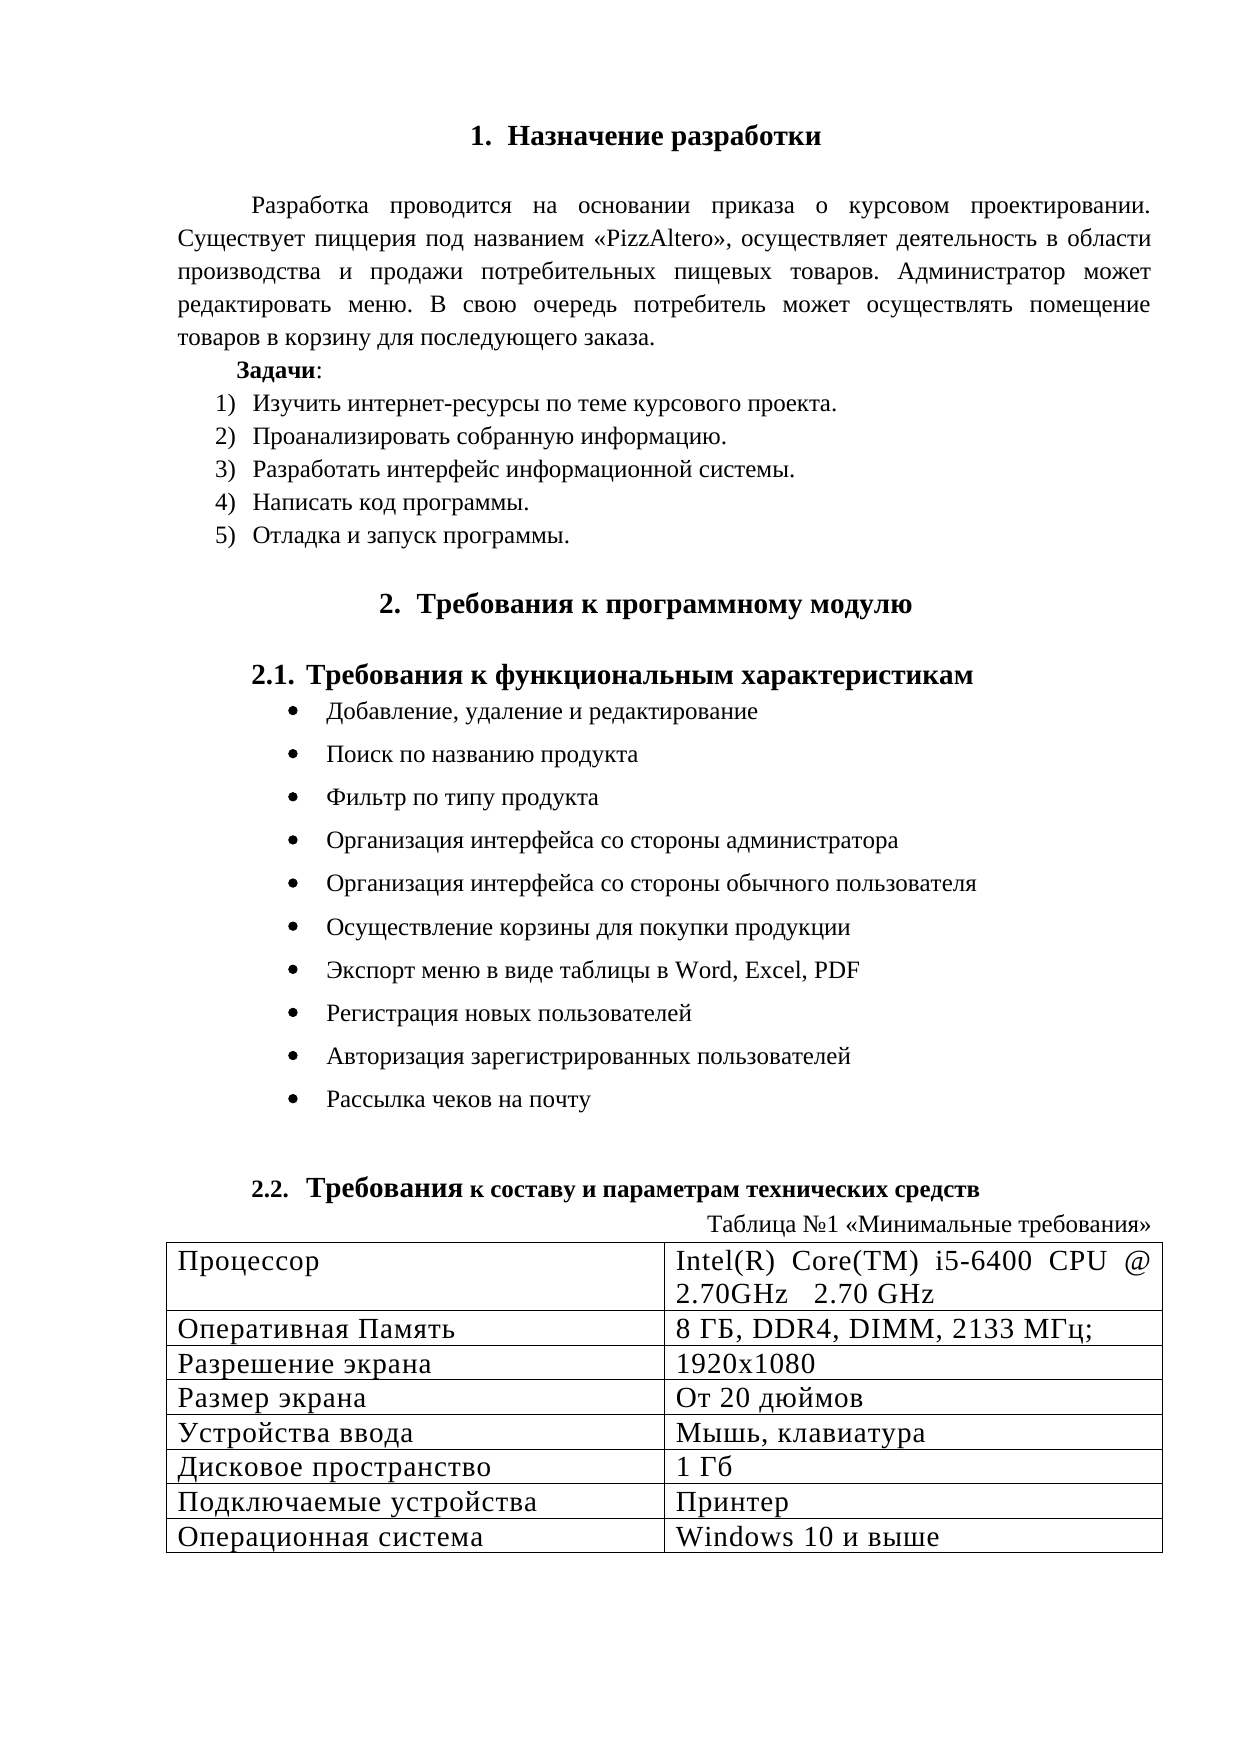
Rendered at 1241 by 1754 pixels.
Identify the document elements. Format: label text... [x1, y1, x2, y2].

subtitle Назначение разработки [140, 118, 1152, 152]
subtitle Требования к функциональным характеристикам [251, 657, 1152, 691]
table_cell 1920x1080 [665, 1346, 1162, 1379]
list Отладка и запуск программы. [215, 520, 1152, 549]
text Задачи: [177, 355, 1152, 383]
table_cell Мышь, клавиатура [665, 1415, 1162, 1448]
list Экспорт меню в виде таблицы в Word, Excel, PDF [288, 955, 1152, 983]
table_cell Дисковое пространство [167, 1450, 664, 1483]
table_cell Размер экрана [167, 1380, 664, 1414]
list Разработать интерфейс информационной системы. [215, 454, 1152, 483]
list Регистрация новых пользователей [288, 998, 1152, 1027]
subtitle Требования к составу и параметрам технических средств [251, 1170, 1152, 1204]
list Рассылка чеков на почту [288, 1084, 1152, 1113]
list Организация интерфейса со стороны обычного пользователя [288, 868, 1152, 897]
text Разработка проводится на основании приказа о курсовом проектировании. Существует пиццерия под названием «PizzAltero», осуществляет деятельность в области производства и продажи потребительных пищевых товаров. Администратор может редактировать меню. В свою очередь потребитель может осуществлять помещение товаров в корзину для последующего заказа. [177, 190, 1152, 351]
table_cell Windows 10 и выше [665, 1519, 1162, 1552]
list Поиск по названию продукта [288, 739, 1152, 768]
table_cell От 20 дюймов [665, 1380, 1162, 1414]
table_cell Подключаемые устройства [167, 1484, 664, 1518]
table_cell Оперативная Память [167, 1311, 664, 1345]
list Изучить интернет-ресурсы по теме курсового проекта. [215, 388, 1152, 417]
list Организация интерфейса со стороны администратора [288, 825, 1152, 854]
table_cell Операционная система [167, 1519, 664, 1552]
table_cell 1 Гб [665, 1450, 1162, 1483]
table_cell Принтер [665, 1484, 1162, 1518]
table_header Процессор [167, 1243, 664, 1310]
list Авторизация зарегистрированных пользователей [288, 1041, 1152, 1070]
list Фильтр по типу продукта [288, 782, 1152, 811]
list Проанализировать собранную информацию. [215, 421, 1152, 449]
text Таблица №1 «Минимальные требования» [177, 1209, 1152, 1238]
list Добавление, удаление и редактирование [288, 696, 1152, 725]
list Написать код программы. [215, 487, 1152, 516]
table_cell 8 ГБ, DDR4, DIMM, 2133 МГц; [665, 1311, 1162, 1345]
subtitle Требования к программному модулю [140, 586, 1152, 619]
table_cell Разрешение экрана [167, 1346, 664, 1379]
table_cell Устройства ввода [167, 1415, 664, 1448]
list Осуществление корзины для покупки продукции [288, 912, 1152, 940]
table_header Intel(R) Core(TM) i5-6400 CPU @ 2.70GHz 2.70 GHz [665, 1243, 1162, 1310]
